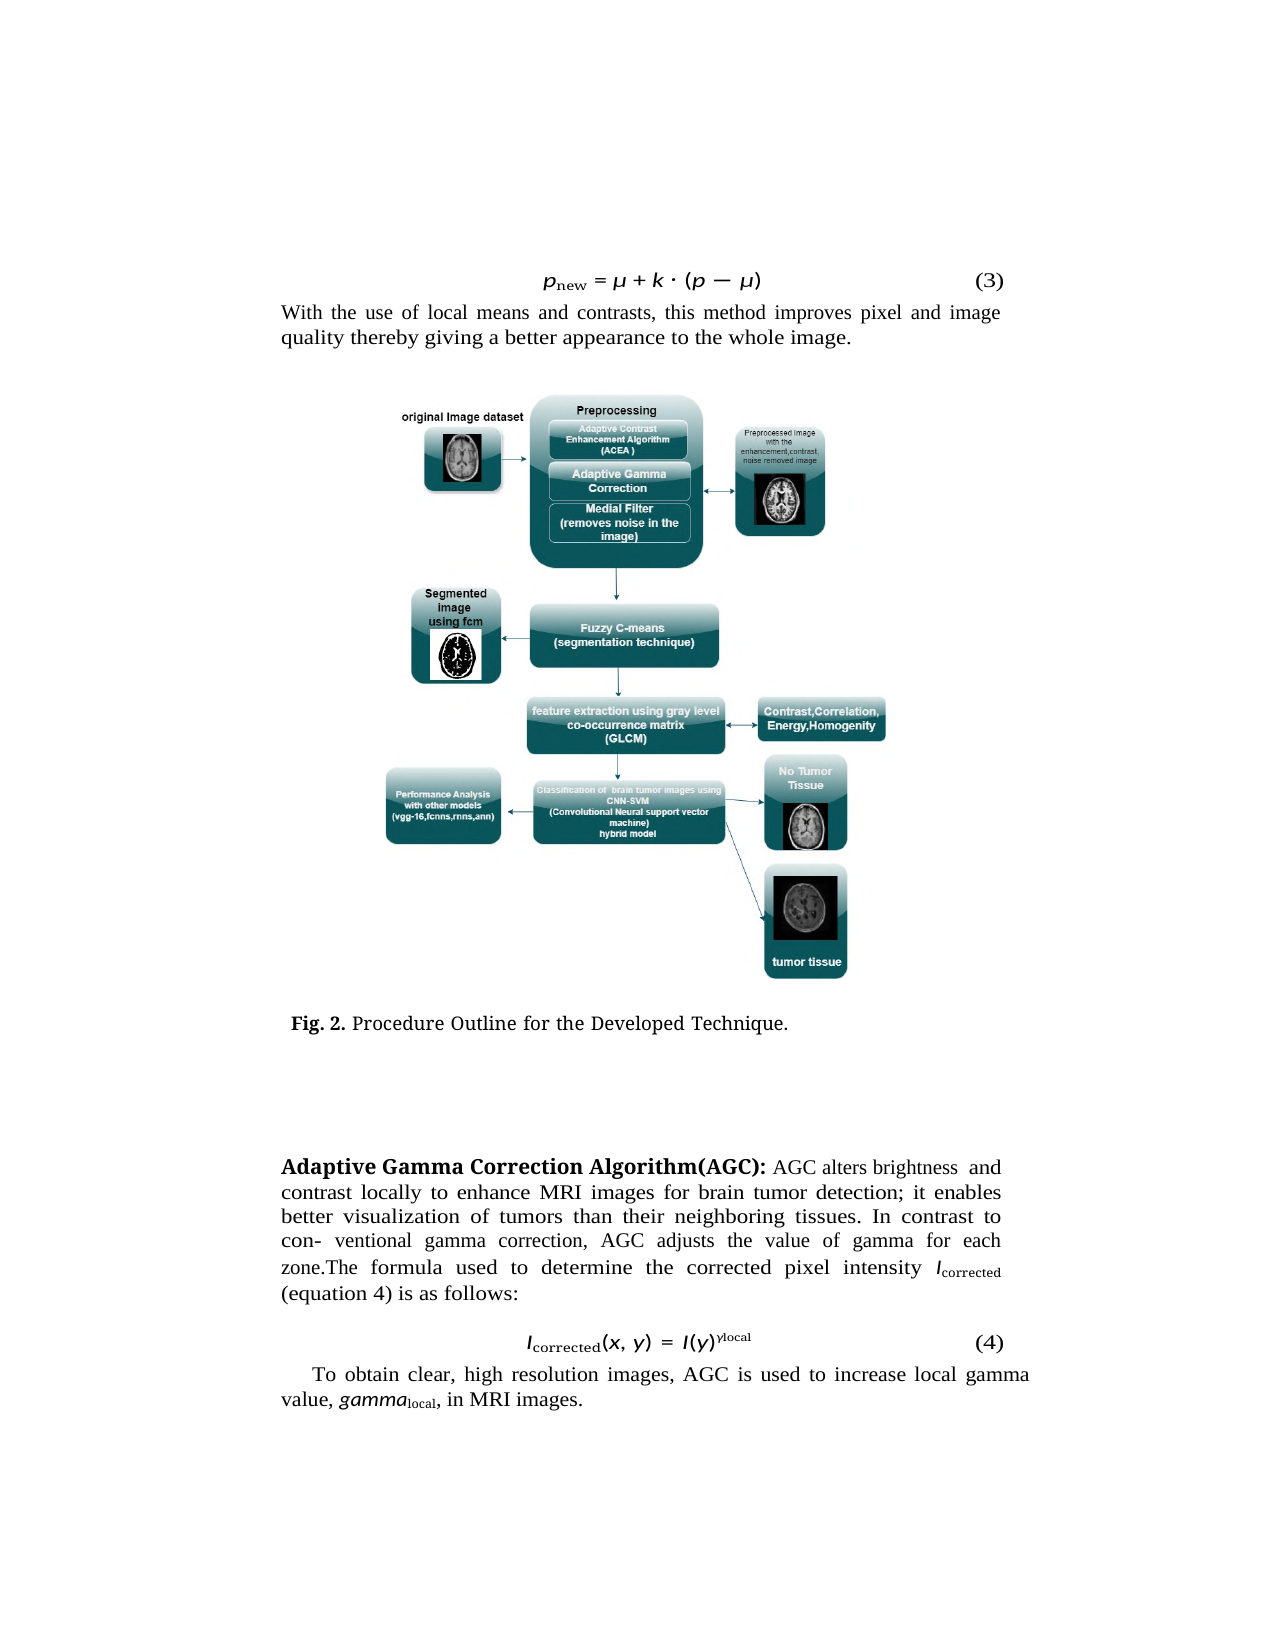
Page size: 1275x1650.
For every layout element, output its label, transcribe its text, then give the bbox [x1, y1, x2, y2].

text Adaptive Gamma Correction Algorithm(AGC): AGC alters brightness and contrast locally to enhance MRI images for brain tumor detection; it enables better visualization of tumors than their neighboring tissues. In contrast to con- ventional gamma correction, AGC adjusts the value of gamma for each zone.The formula used to determine the corrected pixel intensity Icorrected (equation 4) is as follows: [281, 1152, 1002, 1305]
text Fig. 2. Procedure Outline for the Developed Technique. [291, 1010, 991, 1035]
picture [385, 391, 886, 979]
text pnew = µ + k · (p − µ) (3) [543, 265, 1087, 294]
text With the use of local means and contrasts, this method improves pixel and image quality thereby giving a better appearance to the whole image. [281, 300, 1002, 349]
text To obtain clear, high resolution images, AGC is used to increase local gamma value, gammalocal, in MRI images. [281, 1363, 1031, 1412]
text Icorrected(x, y) = I(y)γlocal (4) [312, 1327, 1087, 1356]
